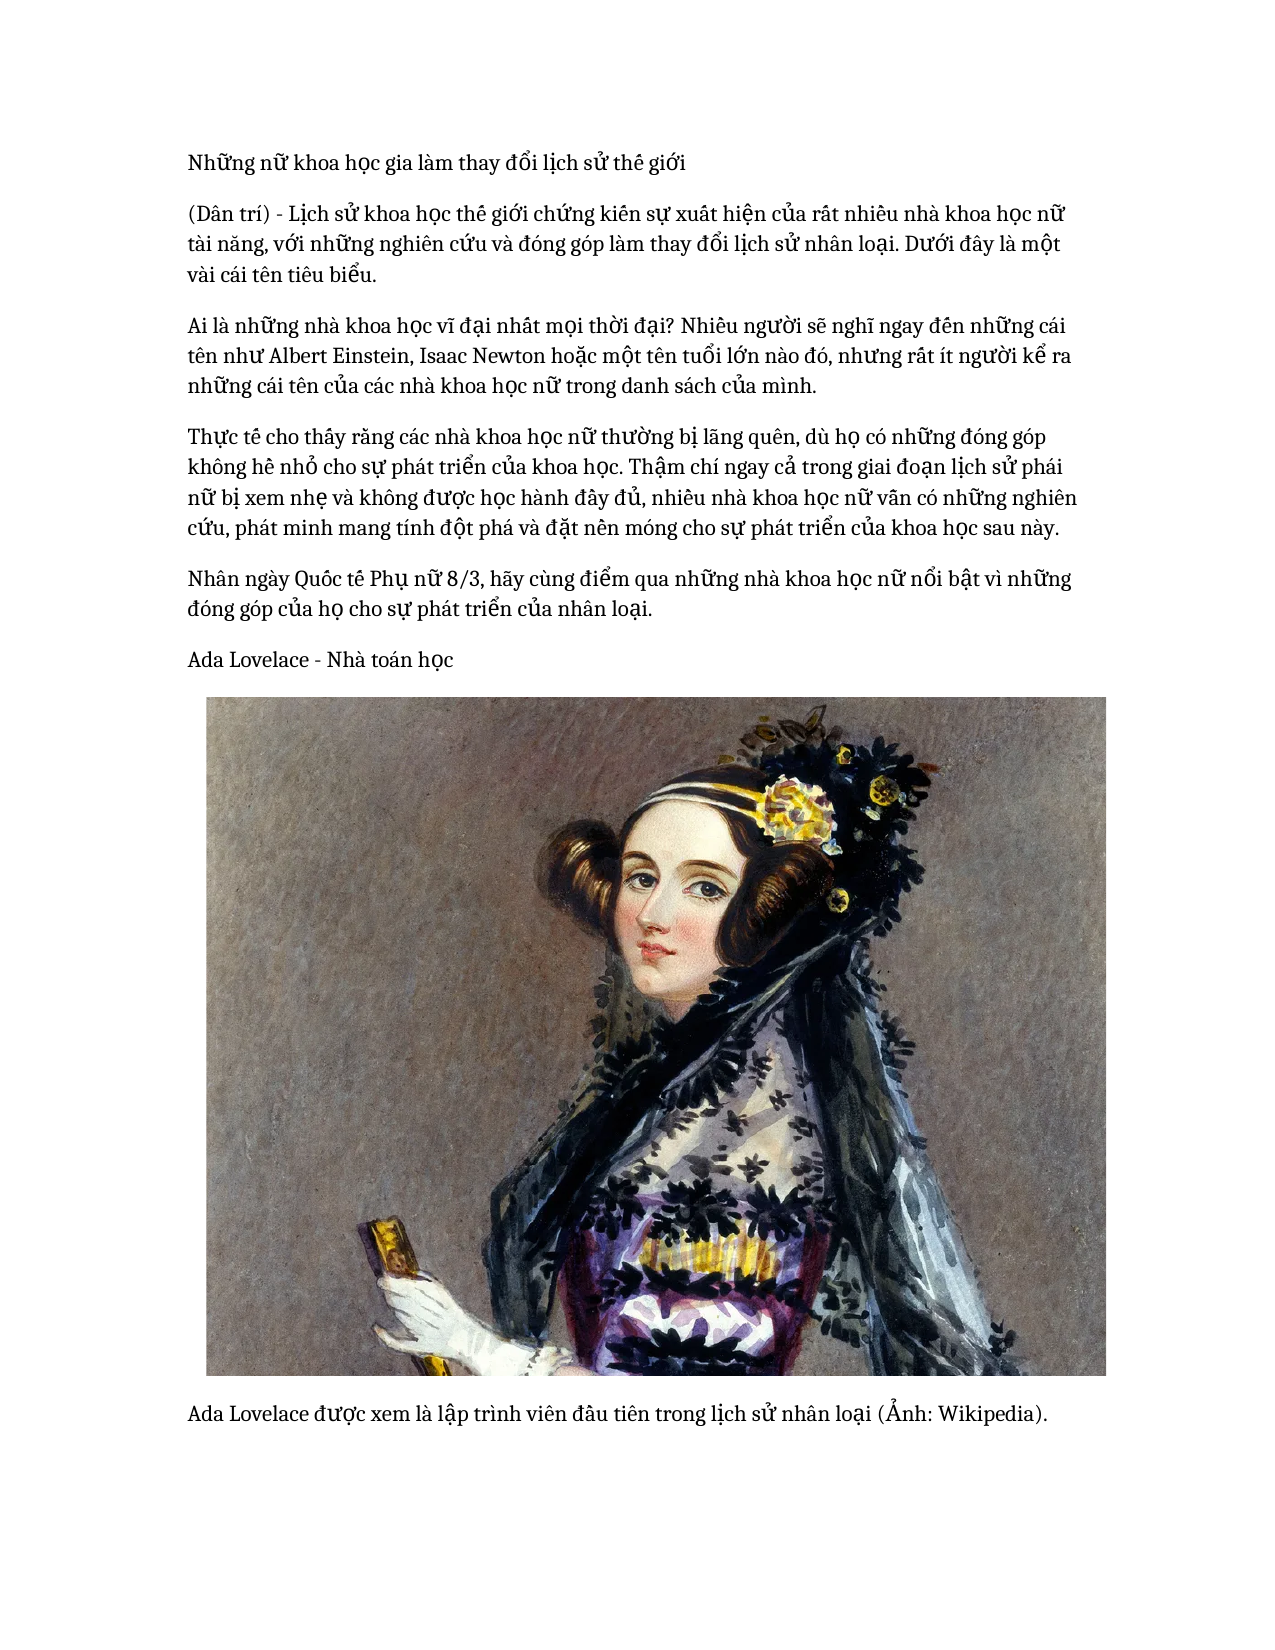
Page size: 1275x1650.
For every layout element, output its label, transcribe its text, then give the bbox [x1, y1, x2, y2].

text Thực tế cho thấy rằng các nhà khoa học nữ thường bị lãng quên, dù họ có những đóng góp không hề nhỏ cho sự phát triển của khoa học. Thậm chí ngay cả trong giai đoạn lịch sử phái nữ bị xem nhẹ và không được học hành đầy đủ, nhiều nhà khoa học nữ vẫn có những nghiên cứu, phát minh mang tính đột phá và đặt nền móng cho sự phát triển của khoa học sau này. [187, 424, 1087, 541]
text Nhân ngày Quốc tế Phụ nữ 8/3, hãy cùng điểm qua những nhà khoa học nữ nổi bật vì những đóng góp của họ cho sự phát triển của nhân loại. [187, 566, 1087, 622]
text (Dân trí) - Lịch sử khoa học thế giới chứng kiến sự xuất hiện của rất nhiều nhà khoa học nữ tài năng, với những nghiên cứu và đóng góp làm thay đổi lịch sử nhân loại. Dưới đây là một vài cái tên tiêu biểu. [187, 201, 1087, 288]
text Những nữ khoa học gia làm thay đổi lịch sử thế giới [187, 150, 1087, 176]
text Ai là những nhà khoa học vĩ đại nhất mọi thời đại? Nhiều người sẽ nghĩ ngay đến những cái tên như Albert Einstein, Isaac Newton hoặc một tên tuổi lớn nào đó, nhưng rất ít người kể ra những cái tên của các nhà khoa học nữ trong danh sách của mình. [187, 312, 1087, 399]
picture [206, 697, 1107, 1376]
text Ada Lovelace - Nhà toán học [187, 647, 1087, 673]
text Ada Lovelace được xem là lập trình viên đầu tiên trong lịch sử nhân loại (Ảnh: Wikipedia). [187, 1400, 1087, 1427]
